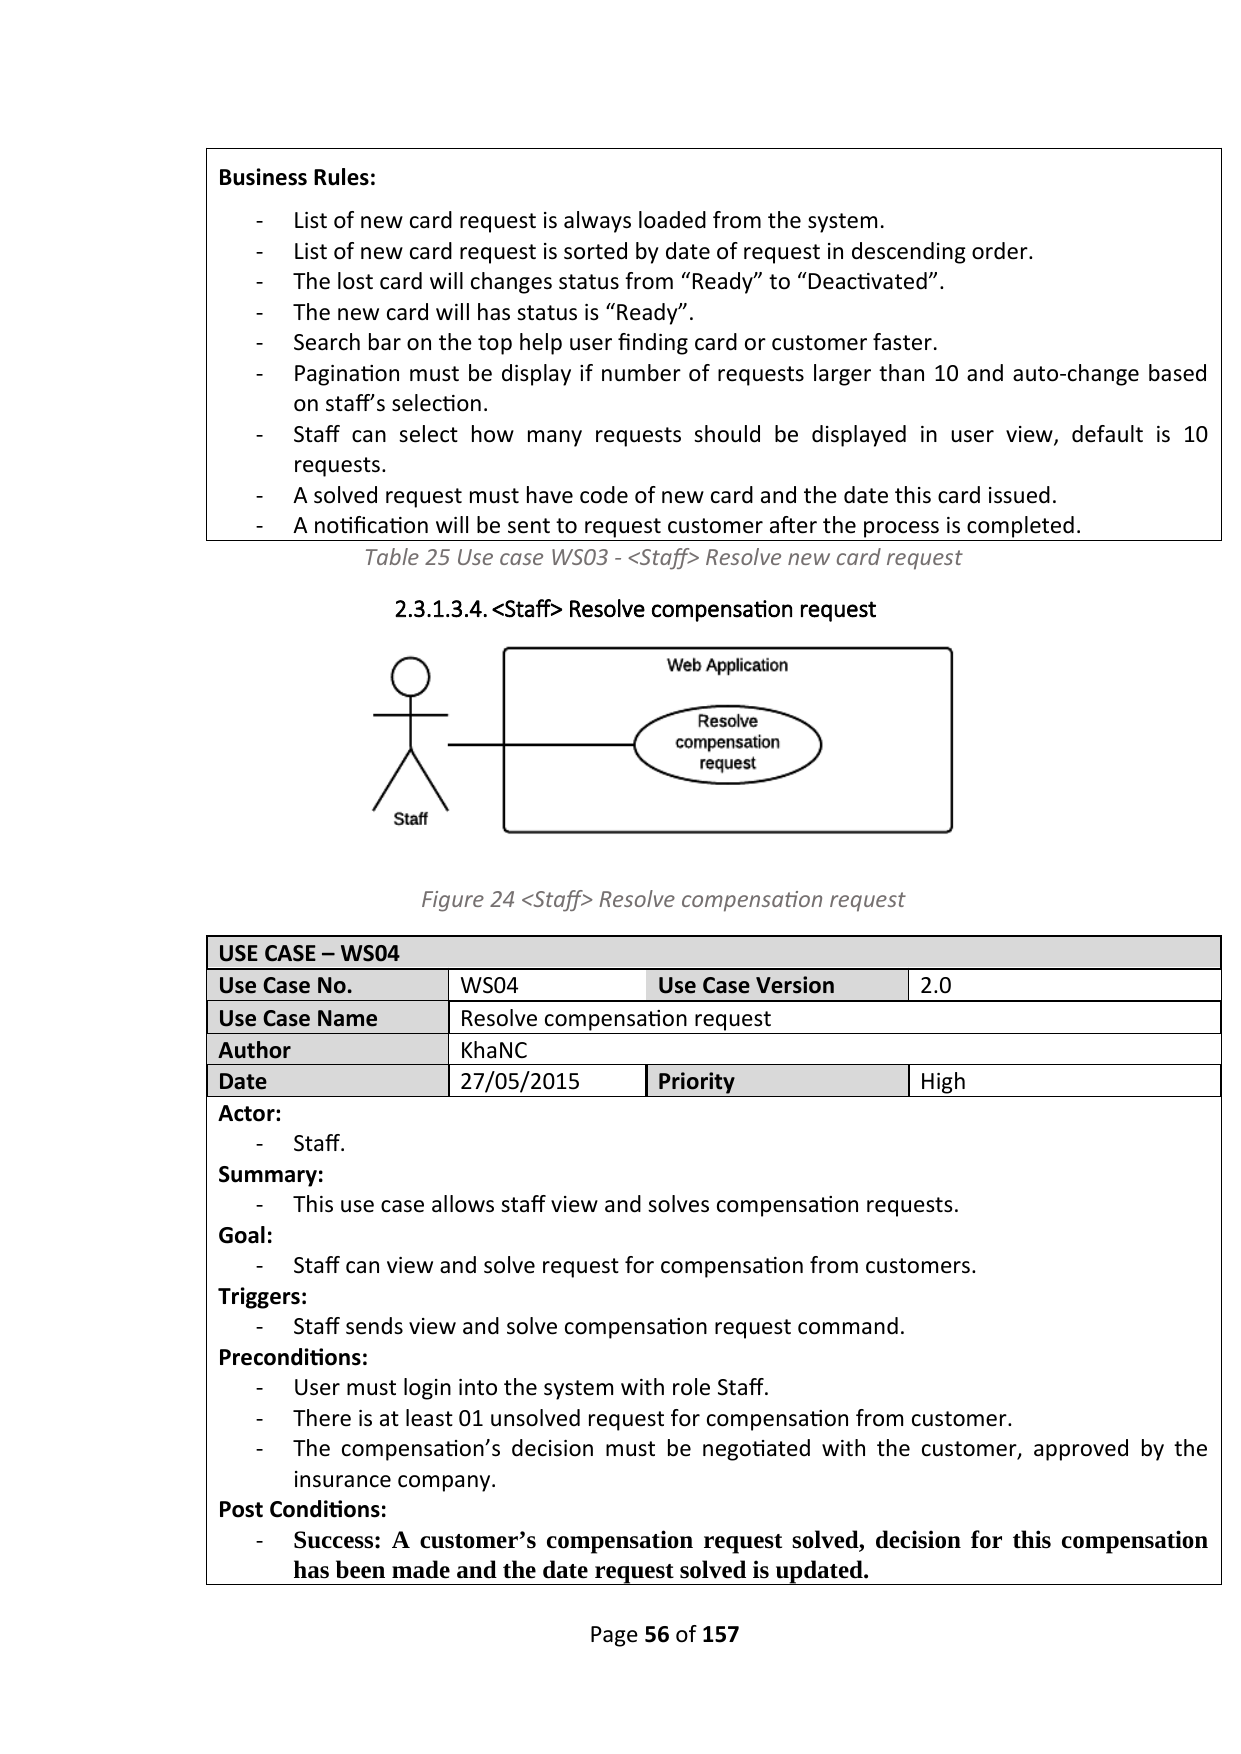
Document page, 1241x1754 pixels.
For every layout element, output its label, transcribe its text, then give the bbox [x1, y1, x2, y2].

table_cell Author [207, 1034, 448, 1064]
table_cell Priority [648, 1065, 908, 1096]
picture [341, 625, 988, 865]
table_header USE CASE – WS04 [208, 937, 1220, 967]
table_cell Use Case No. [207, 970, 448, 1000]
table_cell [207, 149, 1221, 540]
table_cell Use Case Version [646, 970, 908, 1000]
table_cell 2.0 [909, 970, 1221, 1000]
text Table 25 Use case WS03 - <Staff> Resolve new card request [207, 541, 1122, 572]
table_cell Date [208, 1065, 448, 1096]
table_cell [207, 1097, 1221, 1583]
subtitle <Staff> Resolve compensation request [394, 592, 1122, 623]
table_cell 27/05/2015 [450, 1065, 645, 1096]
table_cell Resolve compensation request [450, 1002, 1220, 1033]
table_cell High [910, 1065, 1220, 1096]
table_cell KhaNC [449, 1034, 1221, 1064]
table_cell Use Case Name [208, 1001, 448, 1033]
table_cell WS04 [449, 970, 646, 1000]
text Figure 24 <Staff> Resolve compensation request [207, 883, 1122, 914]
